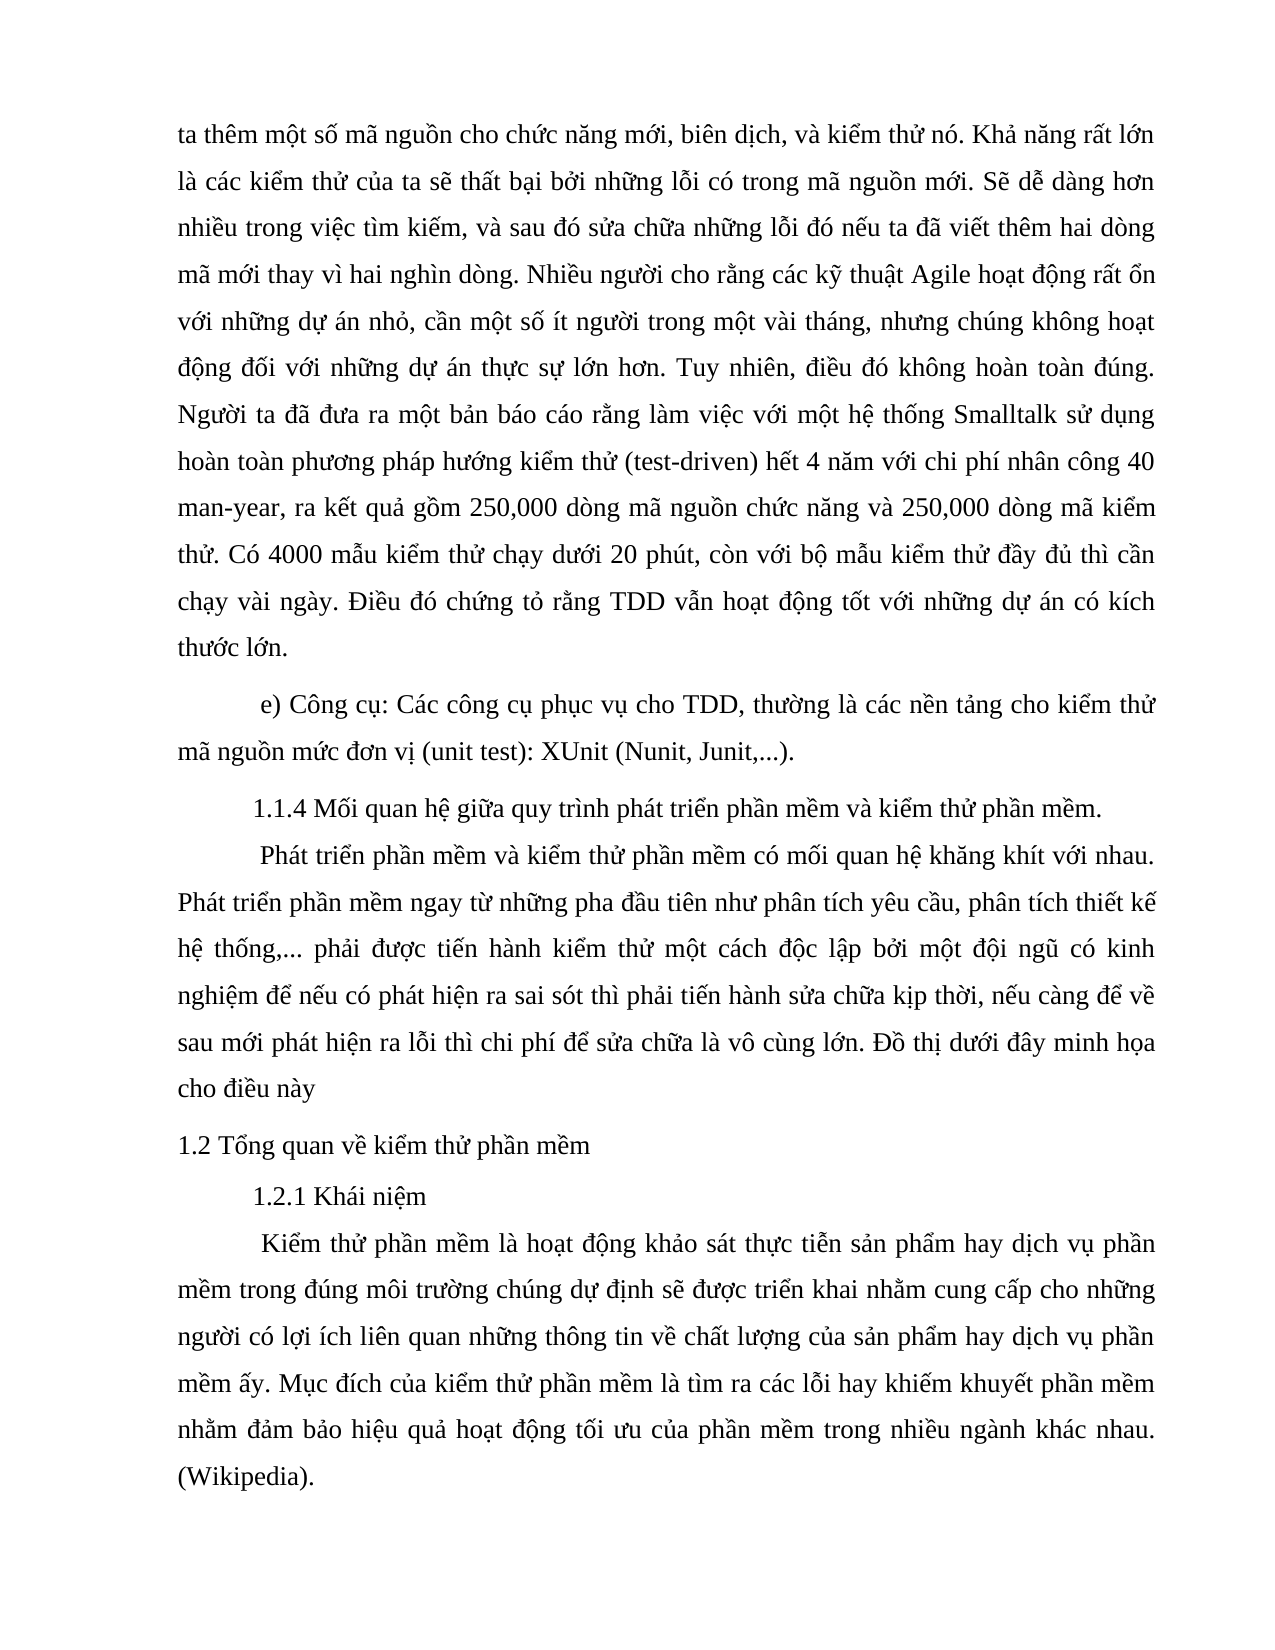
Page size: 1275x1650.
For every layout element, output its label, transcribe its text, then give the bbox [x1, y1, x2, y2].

text e) Công cụ: Các công cụ phục vụ cho TDD, thường là các nền tảng cho kiểm thử mã nguồn mức đơn vị (unit test): XUnit (Nunit, Junit,...). [177, 688, 1157, 766]
subtitle 1.2 Tổng quan về kiểm thử phần mềm [177, 1129, 1157, 1161]
subtitle 1.2.1 Khái niệm [177, 1180, 1157, 1211]
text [177, 118, 1157, 663]
subtitle 1.1.4 Mối quan hệ giữa quy trình phát triển phần mềm và kiểm thử phần mềm. [177, 792, 1157, 823]
text Phát triển phần mềm và kiểm thử phần mềm có mối quan hệ khăng khít với nhau. Phát triển phần mềm ngay từ những pha đầu tiên như phân tích yêu cầu, phân tích thiết kế hệ thống,... phải được tiến hành kiểm thử một cách độc lập bởi một đội ngũ có kinh nghiệm để nếu có phát hiện ra sai sót thì phải tiến hành sửa chữa kịp thời, nếu càng để về sau mới phát hiện ra lỗi thì chi phí để sửa chữa là vô cùng lớn. Đồ thị dưới đây minh họa cho điều này [177, 839, 1157, 1103]
text Kiểm thử phần mềm là hoạt động khảo sát thực tiễn sản phẩm hay dịch vụ phần mềm trong đúng môi trường chúng dự định sẽ được triển khai nhằm cung cấp cho những người có lợi ích liên quan những thông tin về chất lượng của sản phẩm hay dịch vụ phần mềm ấy. Mục đích của kiểm thử phần mềm là tìm ra các lỗi hay khiếm khuyết phần mềm nhằm đảm bảo hiệu quả hoạt động tối ưu của phần mềm trong nhiều ngành khác nhau. (Wikipedia). [177, 1227, 1157, 1491]
